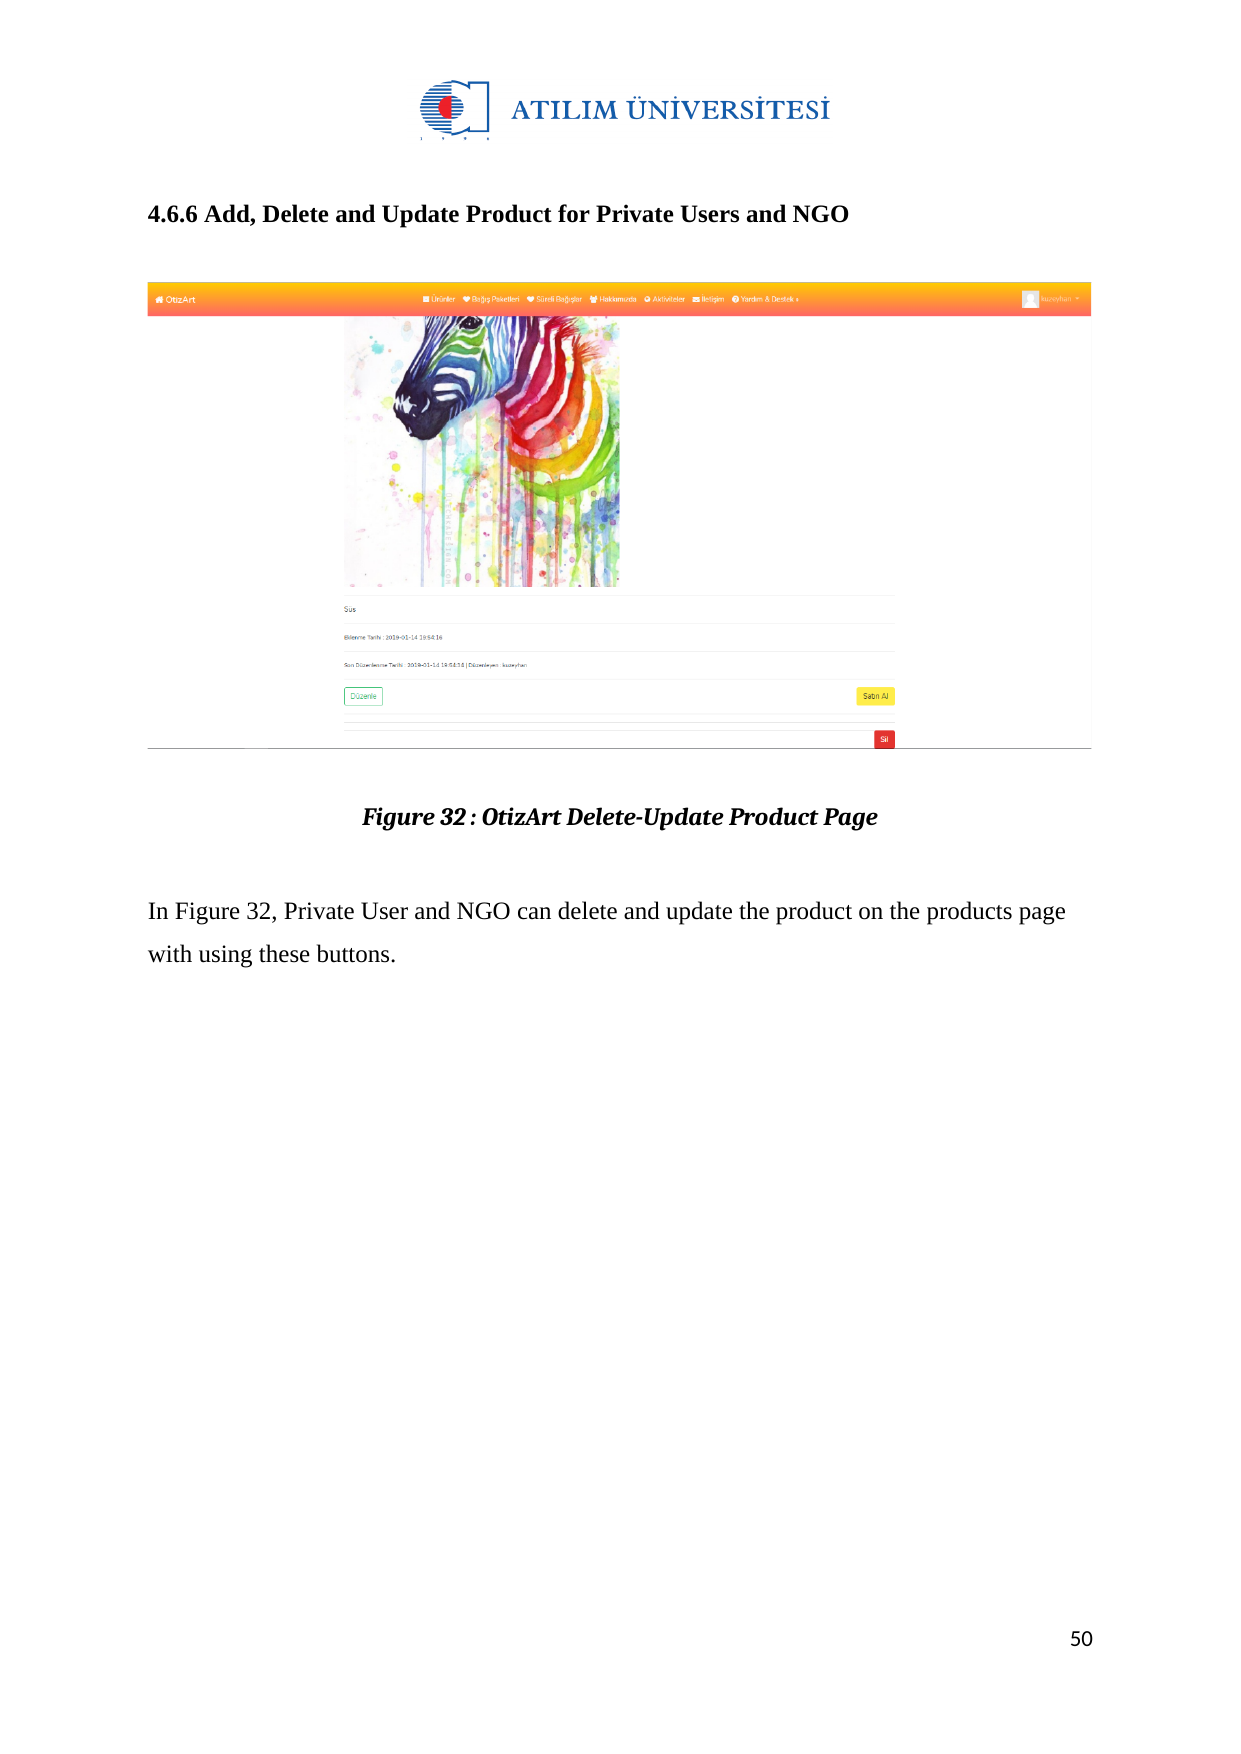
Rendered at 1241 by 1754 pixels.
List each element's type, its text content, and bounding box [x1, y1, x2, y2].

text In Figure 32, Private User and NGO can delete and update the product on the products page with using these buttons. [148, 896, 1093, 968]
picture [147, 282, 1092, 749]
subtitle 4.6.6 Add, Delete and Update Product for Private Users and NGO [148, 199, 1093, 227]
subtitle Figure 32 : OtizArt Delete-Update Product Page [148, 802, 1093, 831]
